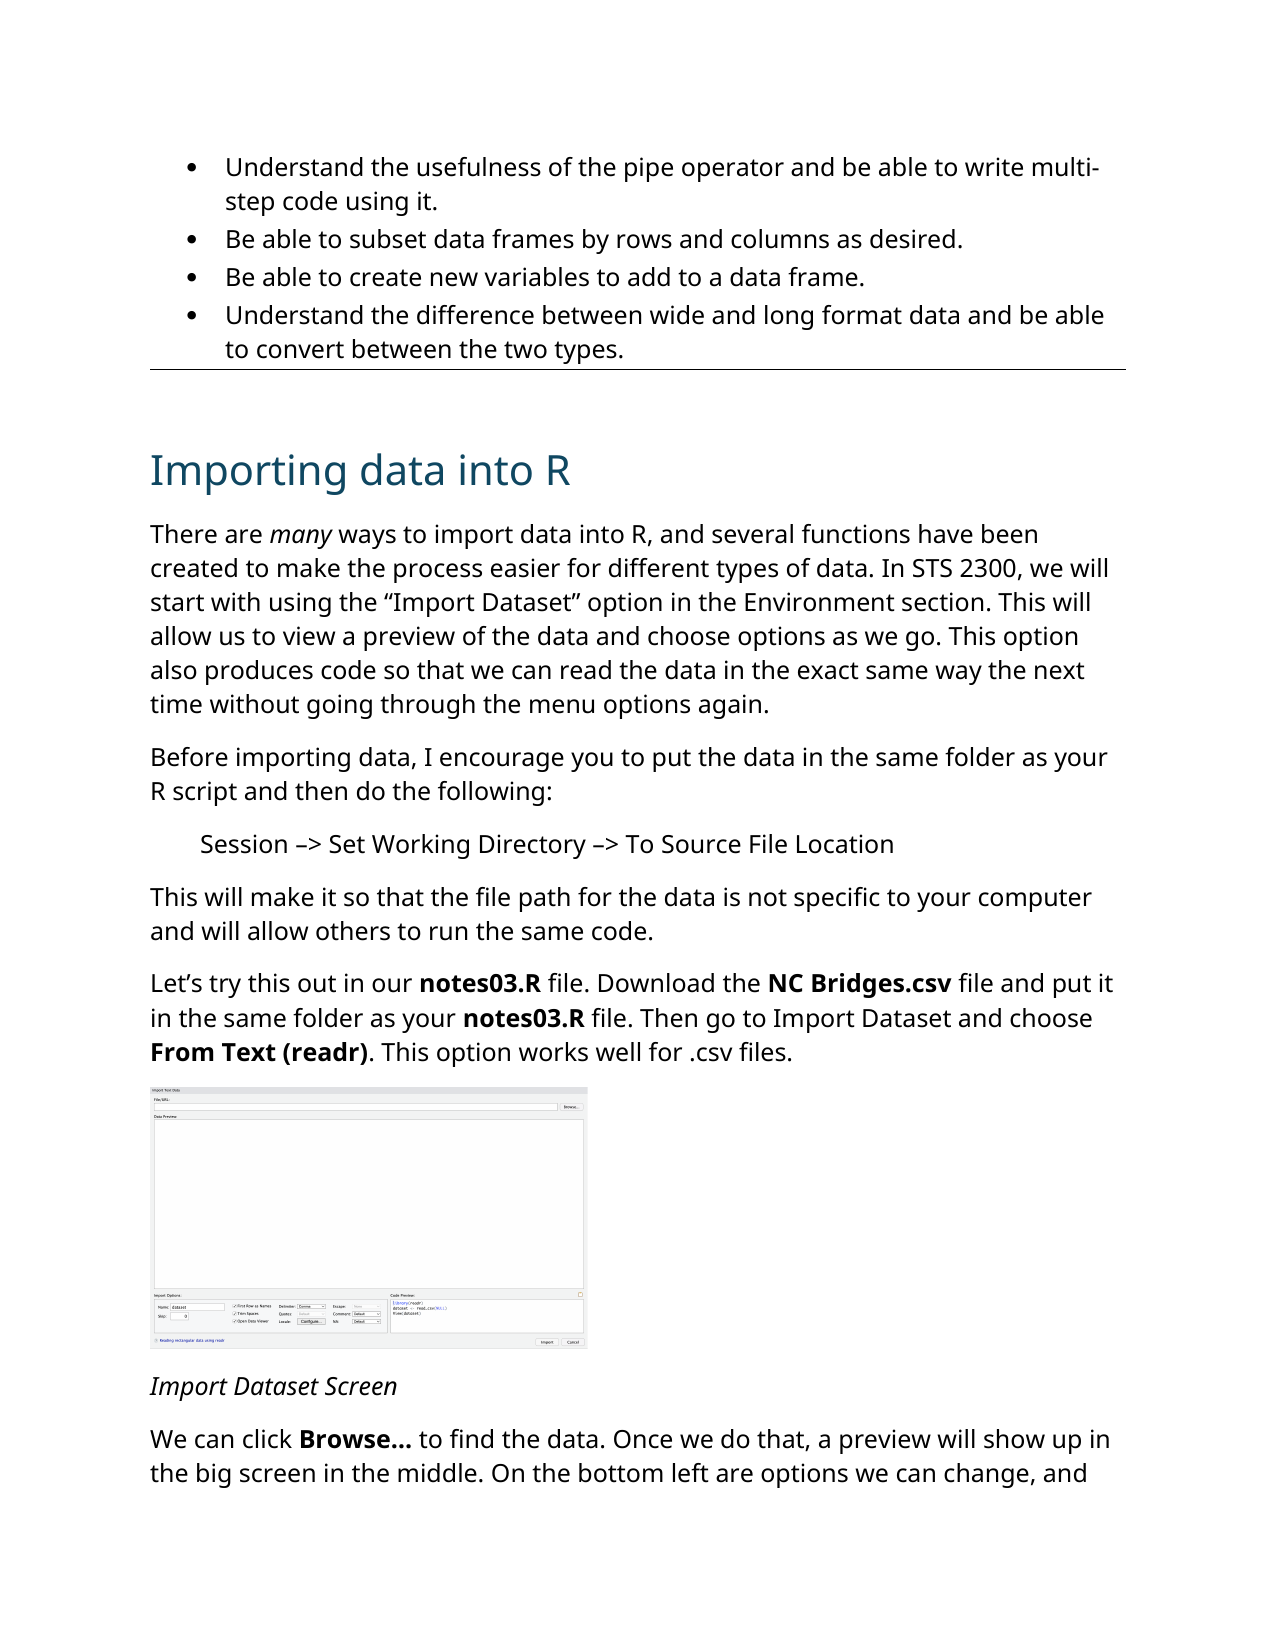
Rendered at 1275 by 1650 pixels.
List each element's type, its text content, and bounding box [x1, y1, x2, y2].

text There are many ways to import data into R, and several functions have been created to make the process easier for different types of data. In STS 2300, we will start with using the “Import Dataset” option in the Environment section. This will allow us to view a preview of the data and choose options as we go. This option also produces code so that we can read the data in the exact same way the next time without going through the menu options again. [150, 516, 1125, 721]
text This will make it so that the file path for the data is not specific to your computer and will allow others to run the same code. [150, 879, 1125, 947]
text Let’s try this out in our notes03.R file. Download the NC Bridges.csv file and put it in the same folder as your notes03.R file. Then go to Import Dataset and choose From Text (readr). This option works well for .csv files. [150, 966, 1125, 1068]
list Understand the usefulness of the pipe operator and be able to write multi-step code using it. [187, 150, 1125, 218]
text Before importing data, I encourage you to put the data in the same folder as your R script and then do the following: [150, 739, 1125, 808]
list Understand the difference between wide and long format data and be able to convert between the two types. [187, 297, 1125, 366]
subtitle Importing data into R [150, 441, 1125, 498]
list Be able to create new variables to add to a data frame. [187, 260, 1125, 294]
text Import Dataset Screen [150, 1369, 1125, 1403]
picture [150, 1087, 588, 1349]
text Session –> Set Working Directory –> To Source File Location [200, 826, 1075, 861]
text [150, 1422, 1125, 1490]
list Be able to subset data frames by rows and columns as desired. [187, 222, 1125, 256]
